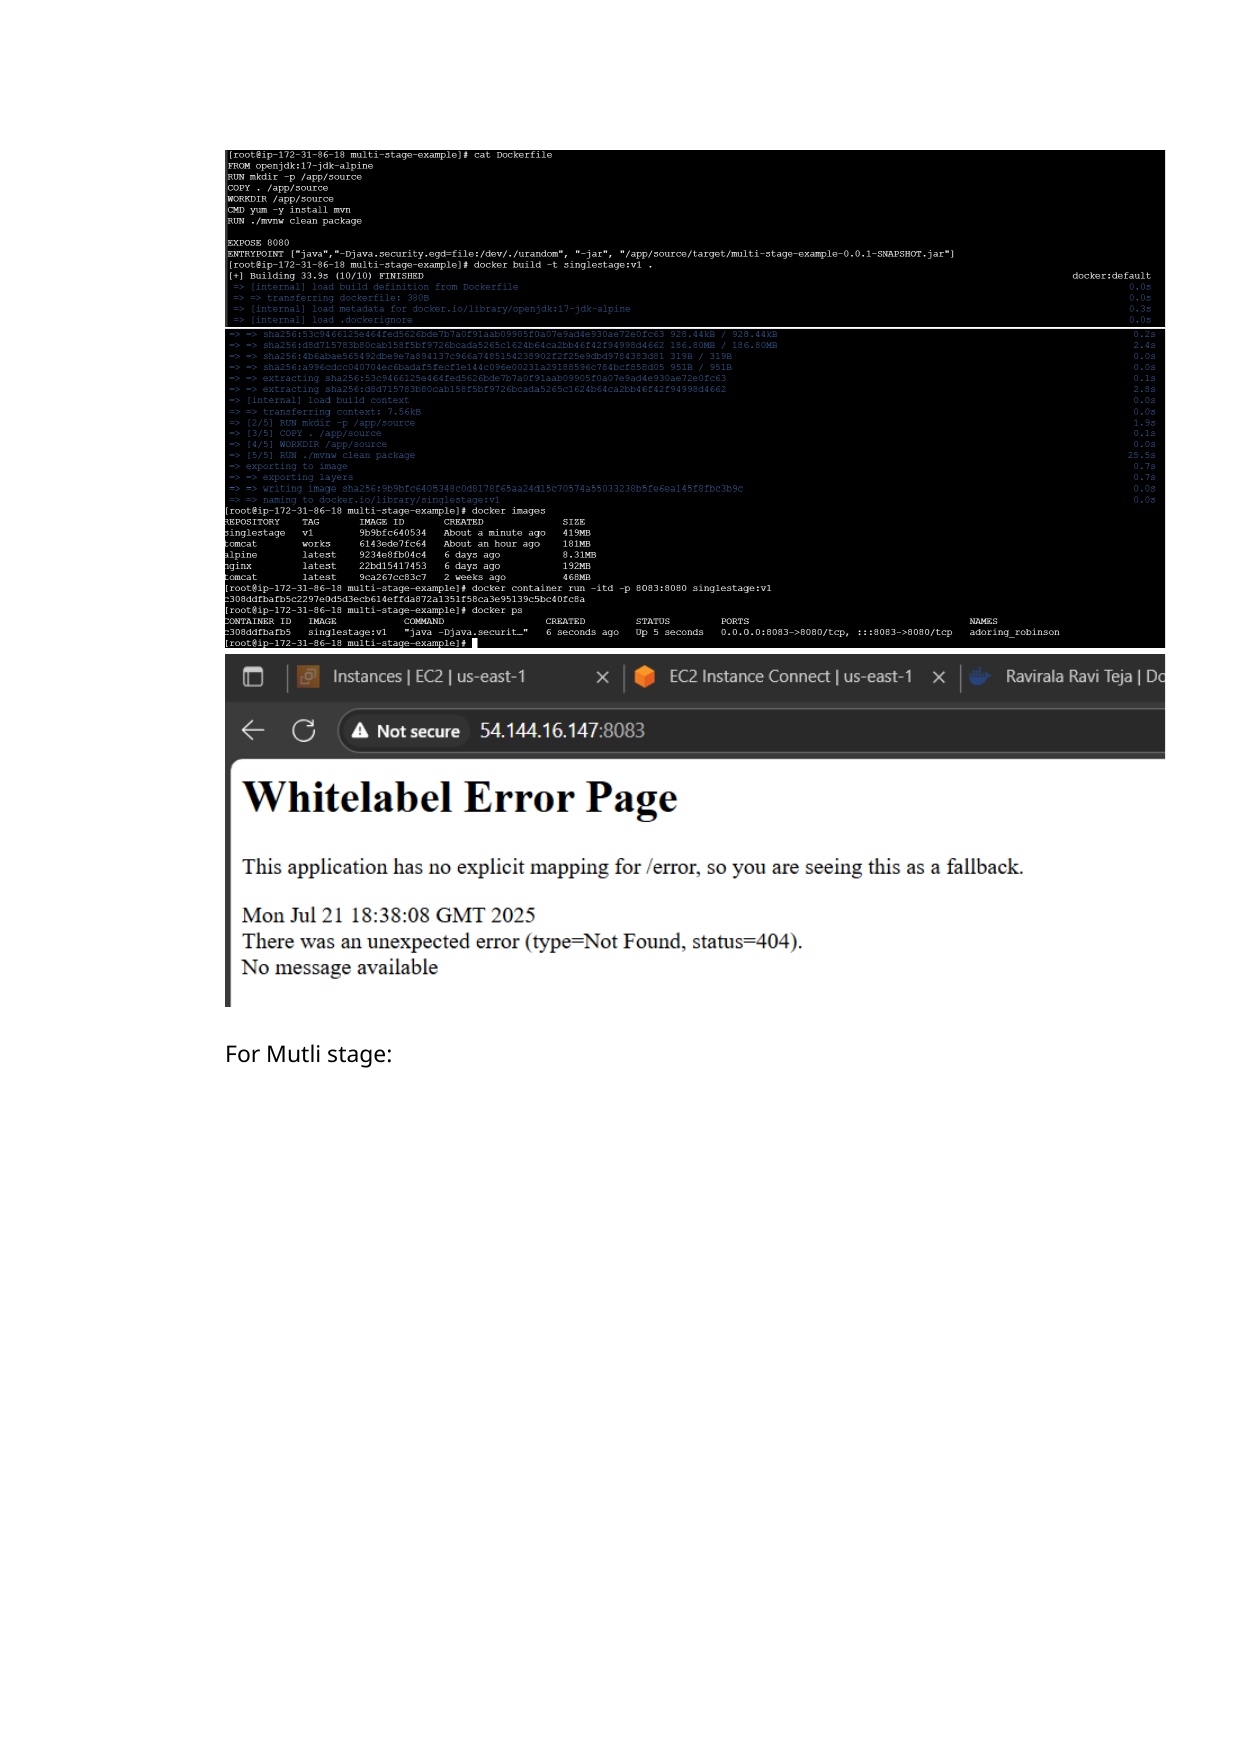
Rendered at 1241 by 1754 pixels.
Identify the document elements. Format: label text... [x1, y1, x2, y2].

picture [225, 654, 1166, 1007]
list For Mutli stage: [225, 1038, 1090, 1069]
picture [225, 150, 1166, 648]
